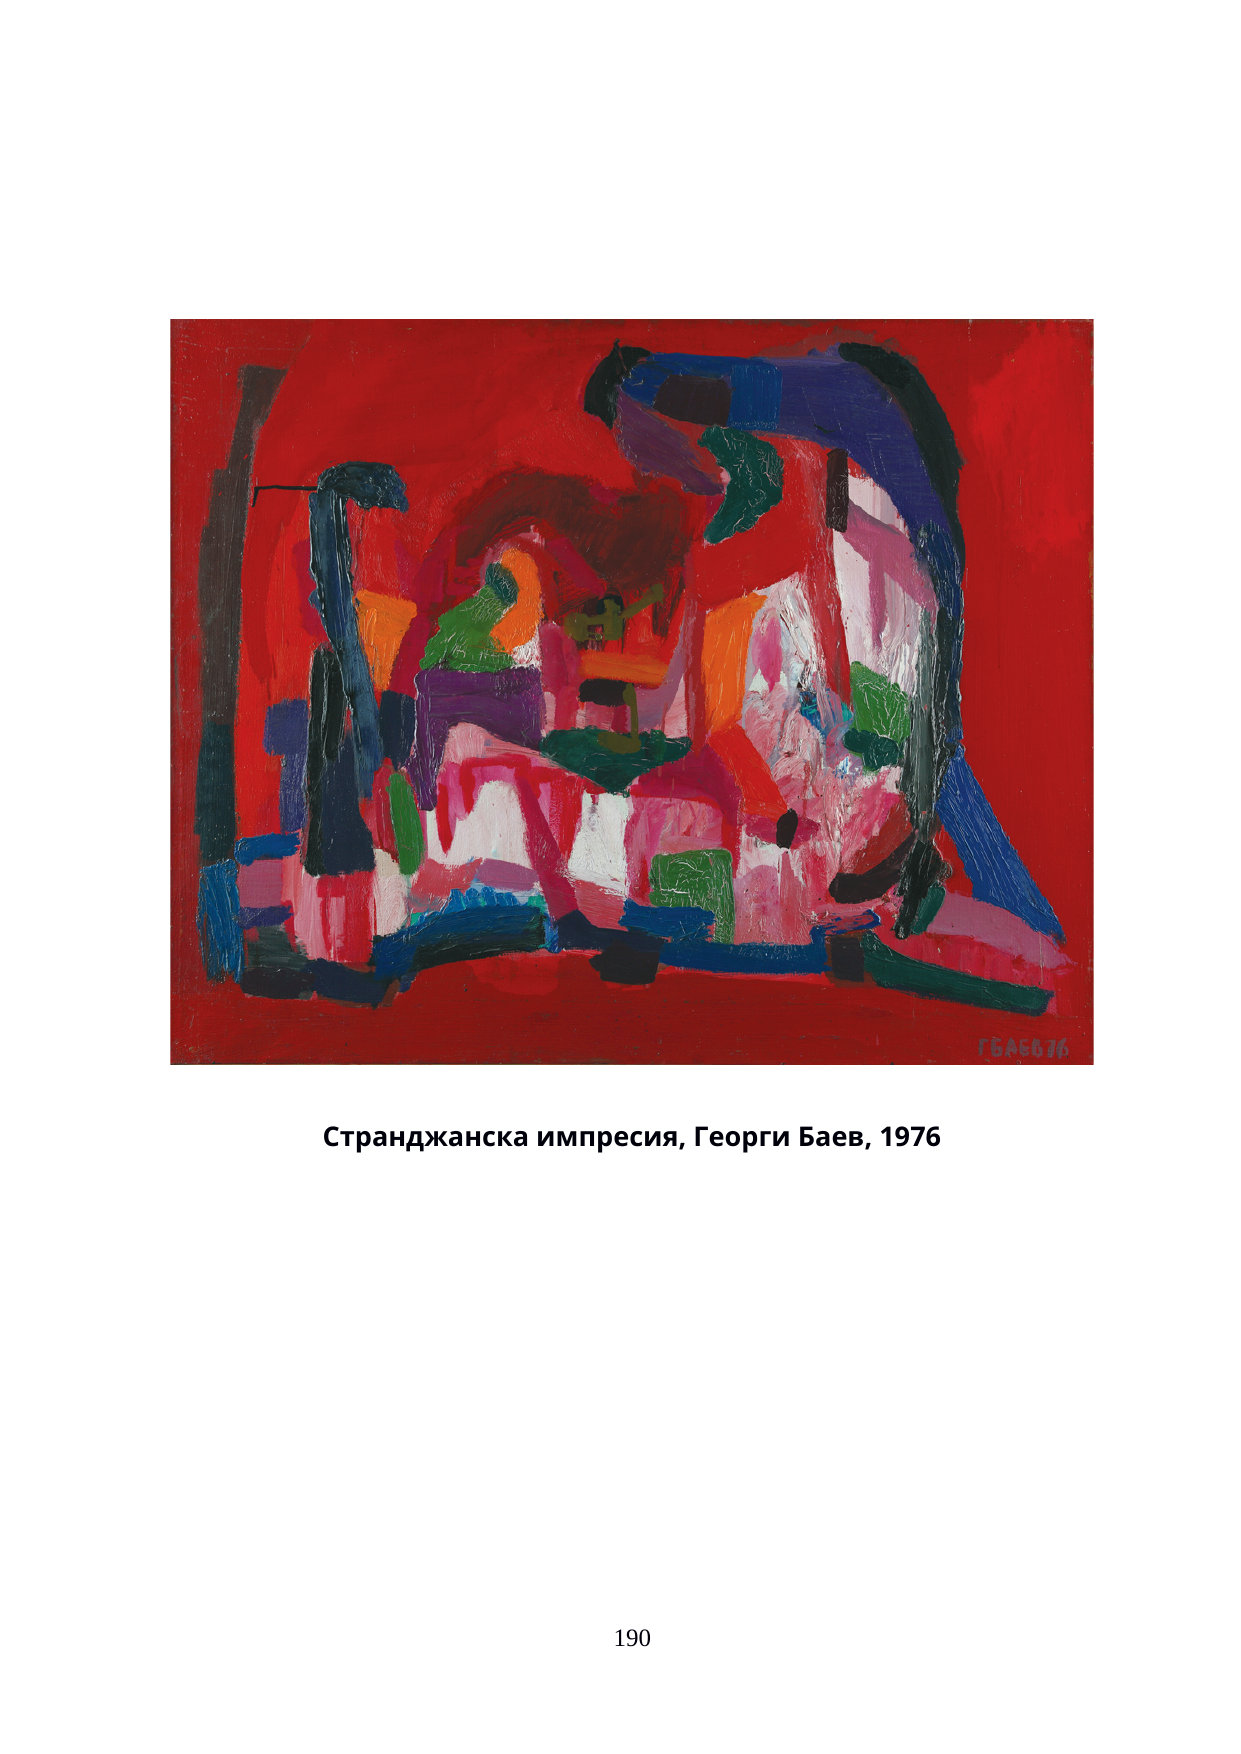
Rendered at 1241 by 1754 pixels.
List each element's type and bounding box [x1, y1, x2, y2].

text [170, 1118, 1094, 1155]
picture [170, 319, 1094, 1065]
